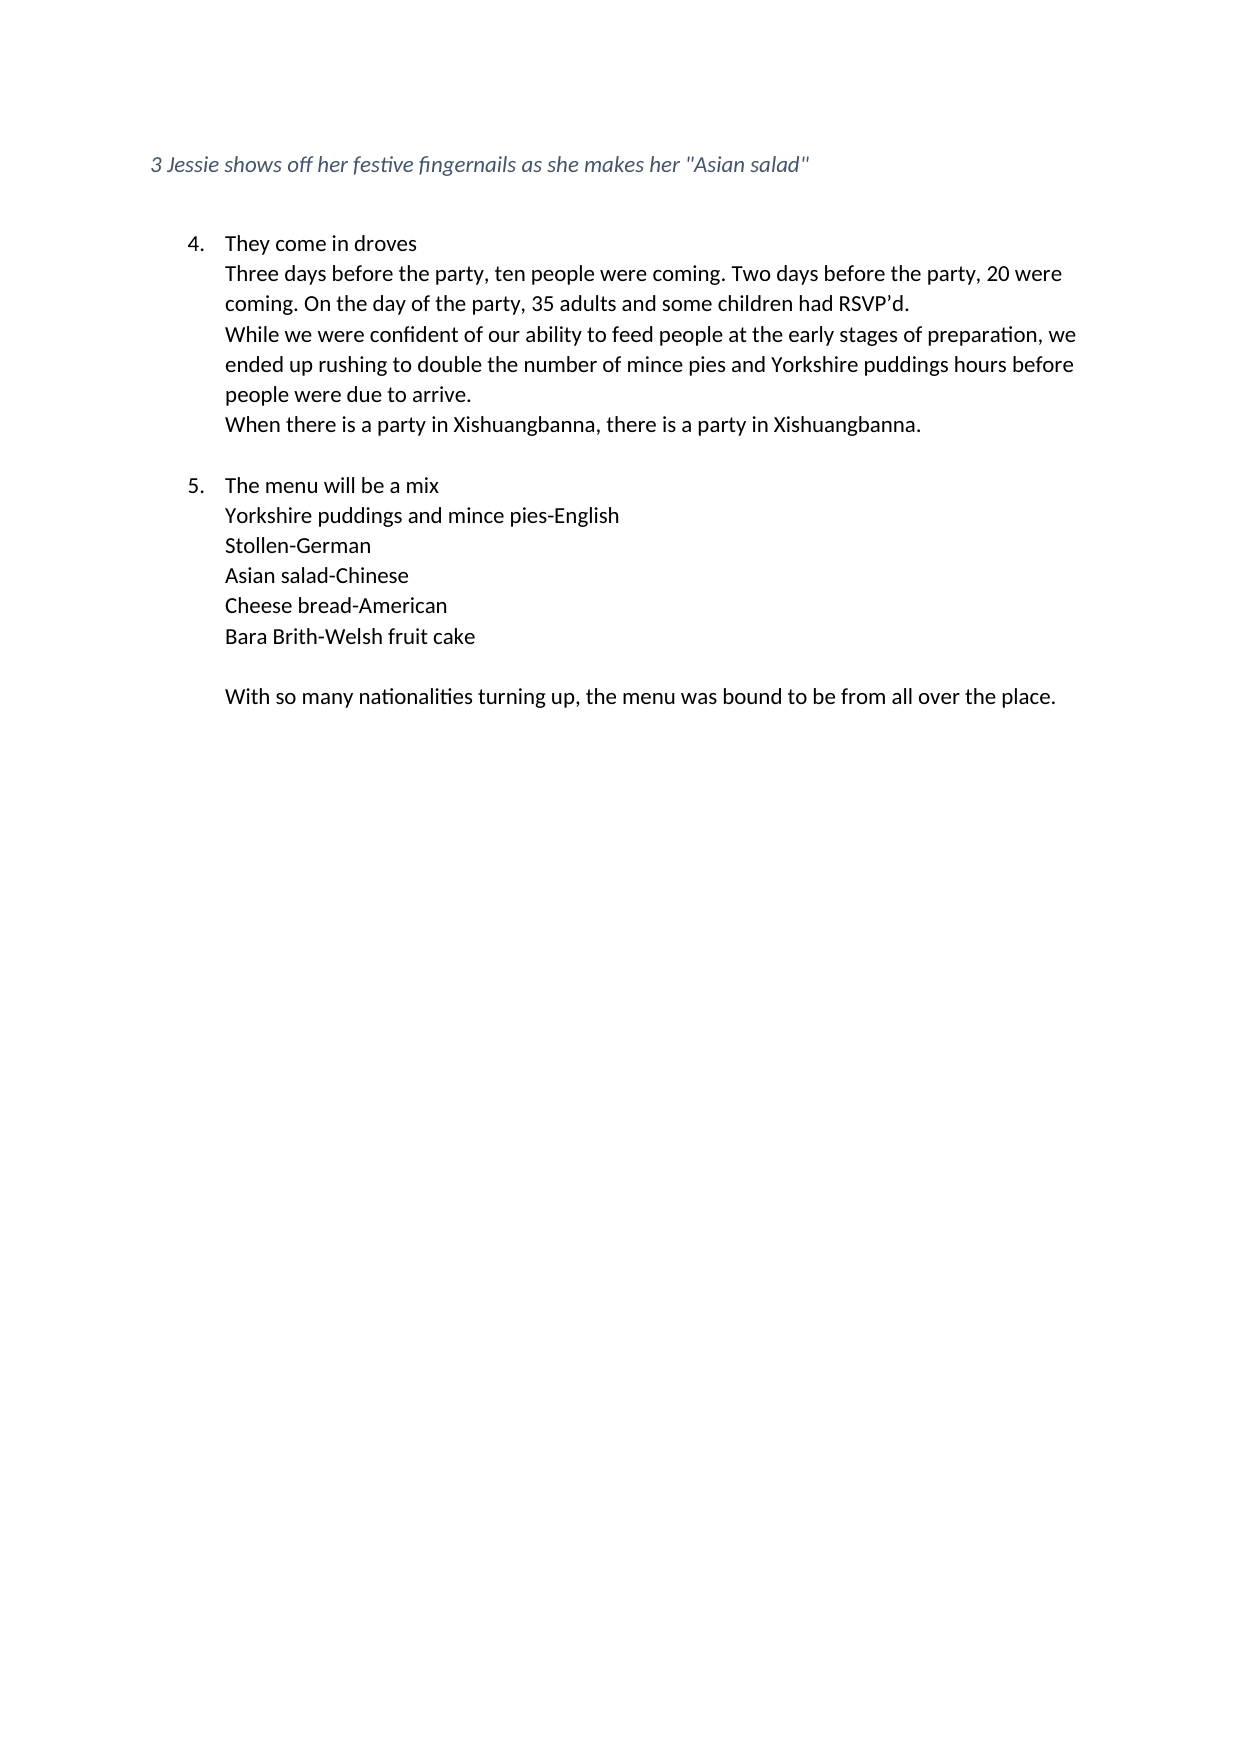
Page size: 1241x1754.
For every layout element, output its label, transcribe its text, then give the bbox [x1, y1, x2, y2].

list While we were confident of our ability to feed people at the early stages of preparation, we ended up rushing to double the number of mince pies and Yorkshire puddings hours before people were due to arrive. [225, 320, 1090, 408]
list Yorkshire puddings and mince pies-English [225, 501, 1090, 529]
list Bara Brith-Welsh fruit cake [225, 622, 1090, 650]
list Asian salad-Chinese [225, 561, 1090, 589]
list The menu will be a mix [187, 471, 1090, 499]
list Stollen-German [225, 531, 1090, 559]
list When there is a party in Xishuangbanna, there is a party in Xishuangbanna. [225, 410, 1090, 438]
list With so many nationalities turning up, the menu was bound to be from all over the place. [225, 682, 1090, 710]
list Cheese bread-American [225, 592, 1090, 619]
text 3 Jessie shows off her festive fingernails as she makes her "Asian salad" [150, 150, 1090, 178]
list They come in droves [187, 229, 1090, 257]
list Three days before the party, ten people were coming. Two days before the party, 20 were coming. On the day of the party, 35 adults and some children had RSVP’d. [225, 259, 1090, 317]
